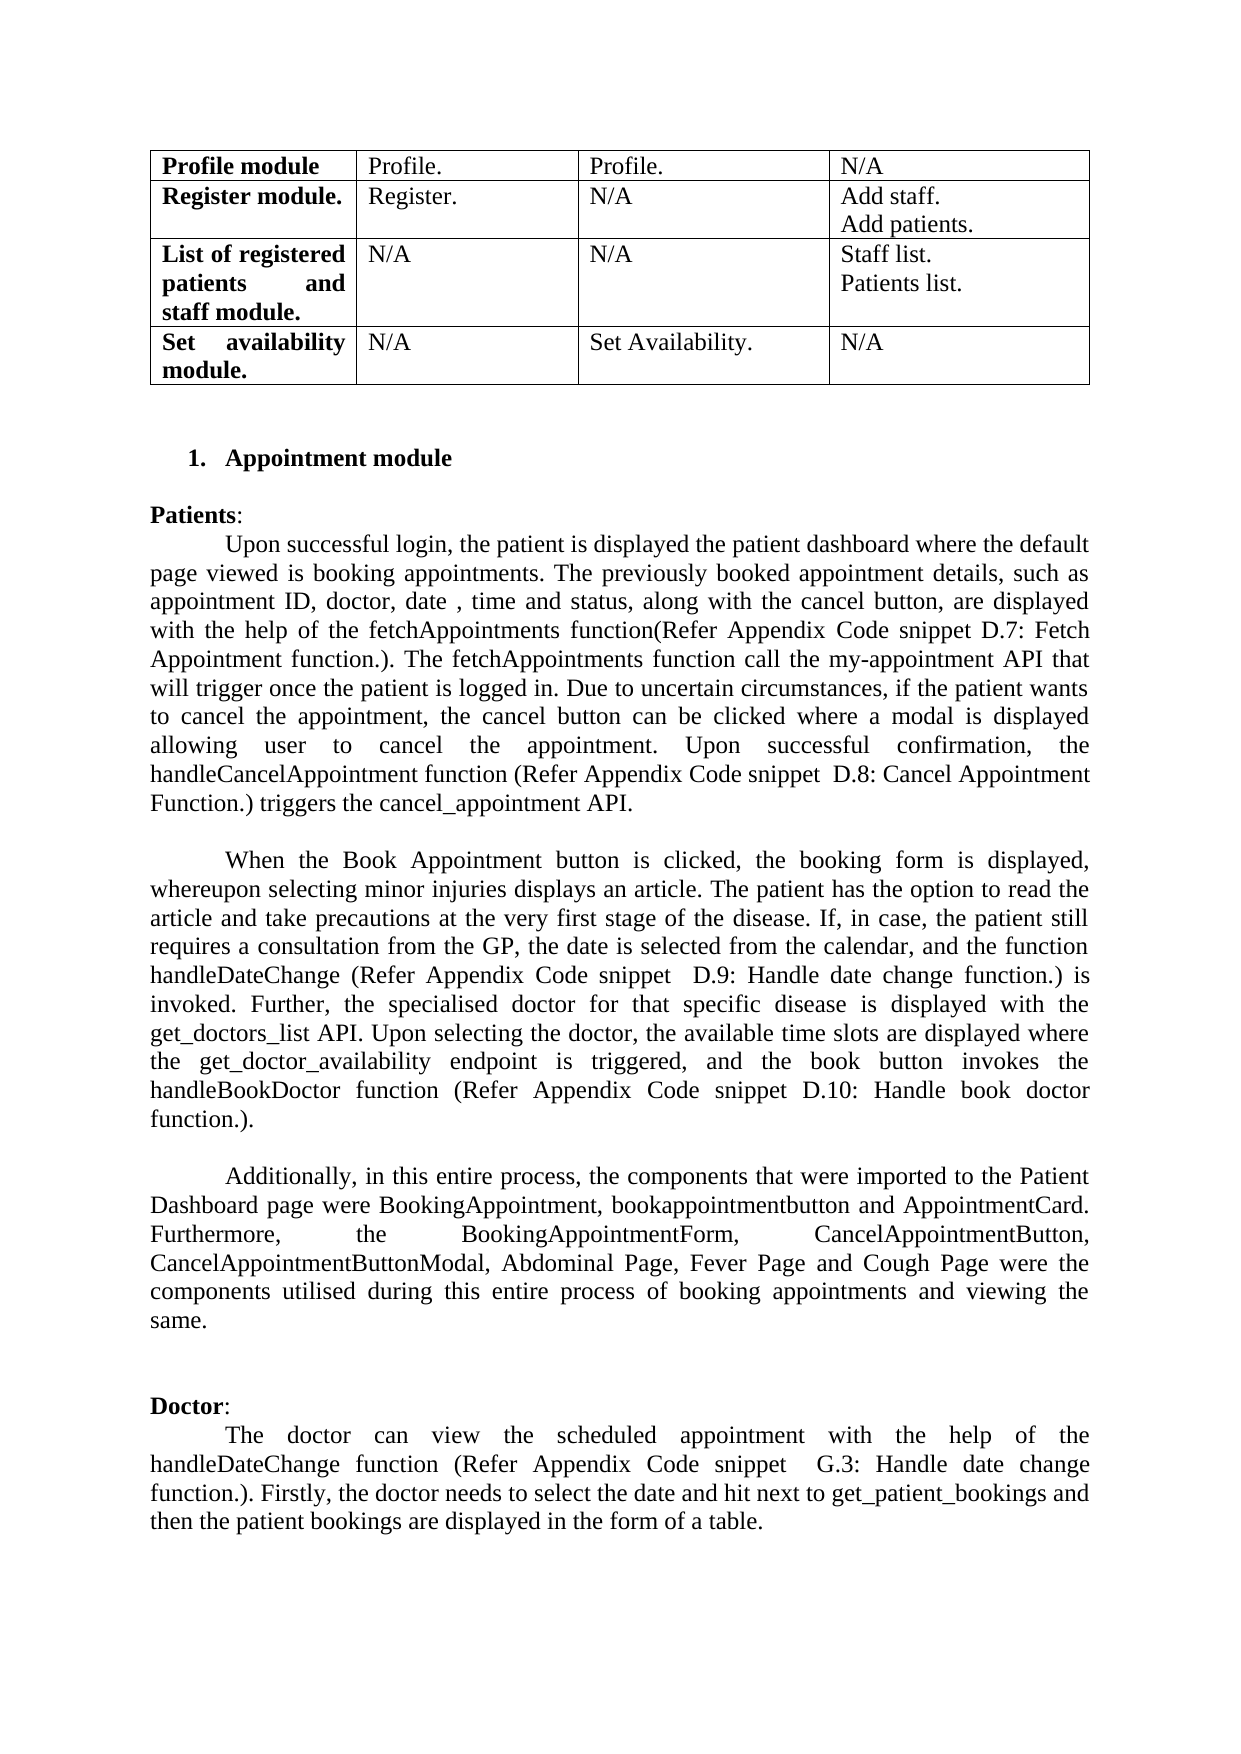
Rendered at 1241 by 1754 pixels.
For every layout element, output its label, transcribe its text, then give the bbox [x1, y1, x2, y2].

text When the Book Appointment button is clicked, the booking form is displayed, whereupon selecting minor injuries displays an article. The patient has the option to read the article and take precautions at the very first stage of the disease. If, in case, the patient still requires a consultation from the GP, the date is selected from the calendar, and the function handleDateChange (Refer Appendix Code snippet D.9: Handle date change function.) is invoked. Further, the specialised doctor for that specific disease is displayed with the get_doctors_list API. Upon selecting the doctor, the available time slots are displayed where the get_doctor_availability endpoint is triggered, and the book button invokes the handleBookDoctor function (Refer Appendix Code snippet D.10: Handle book doctor function.). [150, 845, 1090, 1133]
text Patients: [150, 500, 1090, 529]
table_cell Set Availability. [579, 327, 829, 384]
table_cell N/A [830, 151, 1089, 180]
table_cell N/A [579, 239, 829, 326]
table_cell List of registered patients and staff module. [151, 239, 356, 326]
text Doctor: [150, 1391, 1090, 1420]
table_cell N/A [830, 327, 1089, 384]
table_cell Register. [357, 181, 578, 238]
table_cell Profile. [579, 151, 829, 180]
table_cell N/A [357, 327, 578, 384]
table_cell Add staff. Add patients. [830, 181, 1089, 238]
text The doctor can view the scheduled appointment with the help of the handleDateChange function (Refer Appendix Code snippet G.3: Handle date change function.). Firstly, the doctor needs to select the date and hit next to get_patient_bookings and then the patient bookings are displayed in the form of a table. [150, 1420, 1090, 1535]
table_cell N/A [357, 239, 578, 326]
text Upon successful login, the patient is displayed the patient dashboard where the default page viewed is booking appointments. The previously booked appointment details, such as appointment ID, doctor, date , time and status, along with the cancel button, are displayed with the help of the fetchAppointments function(Refer Appendix Code snippet D.7: Fetch Appointment function.). The fetchAppointments function call the my-appointment API that will trigger once the patient is logged in. Due to uncertain circumstances, if the patient wants to cancel the appointment, the cancel button can be clicked where a modal is displayed allowing user to cancel the appointment. Upon successful confirmation, the handleCancelAppointment function (Refer Appendix Code snippet D.8: Cancel Appointment Function.) triggers the cancel_appointment API. [150, 529, 1090, 816]
table_cell Staff list. Patients list. [830, 239, 1089, 326]
table_cell Profile module [151, 151, 356, 180]
table_cell N/A [579, 181, 829, 238]
table_cell Set availability module. [151, 327, 356, 384]
text Additionally, in this entire process, the components that were imported to the Patient Dashboard page were BookingAppointment, bookappointmentbutton and AppointmentCard. Furthermore, the BookingAppointmentForm, CancelAppointmentButton, CancelAppointmentButtonModal, Abdominal Page, Fever Page and Cough Page were the components utilised during this entire process of booking appointments and viewing the same. [150, 1161, 1090, 1334]
table_cell Register module. [151, 181, 356, 238]
list Appointment module [187, 443, 1090, 471]
table_cell Profile. [357, 151, 578, 180]
